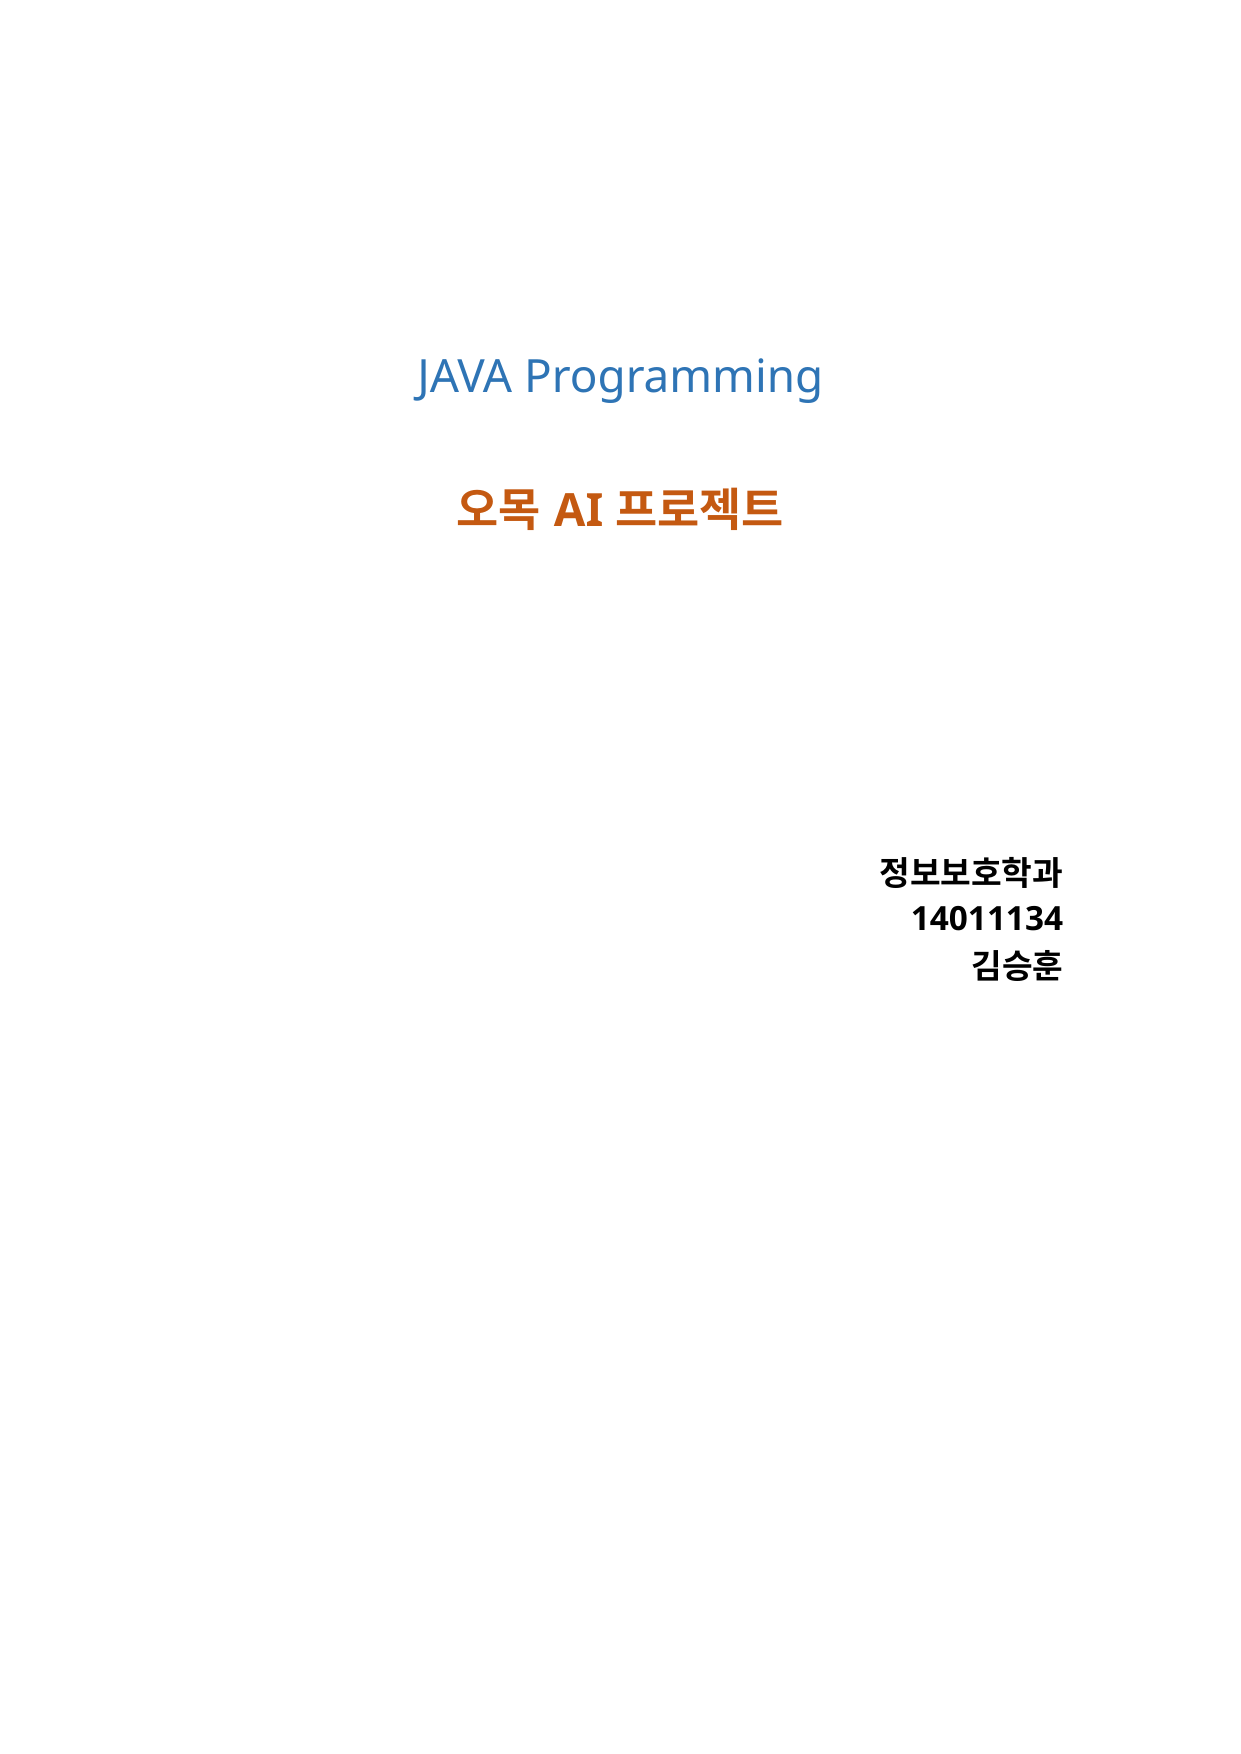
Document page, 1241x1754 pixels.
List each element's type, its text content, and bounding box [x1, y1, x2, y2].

text 김승훈 [177, 940, 1063, 988]
text 정보보호학과 [177, 847, 1063, 895]
text JAVA Programming [177, 343, 1063, 405]
text 14011134 [177, 895, 1063, 940]
text 오목 AI 프로젝트 [177, 473, 1063, 540]
